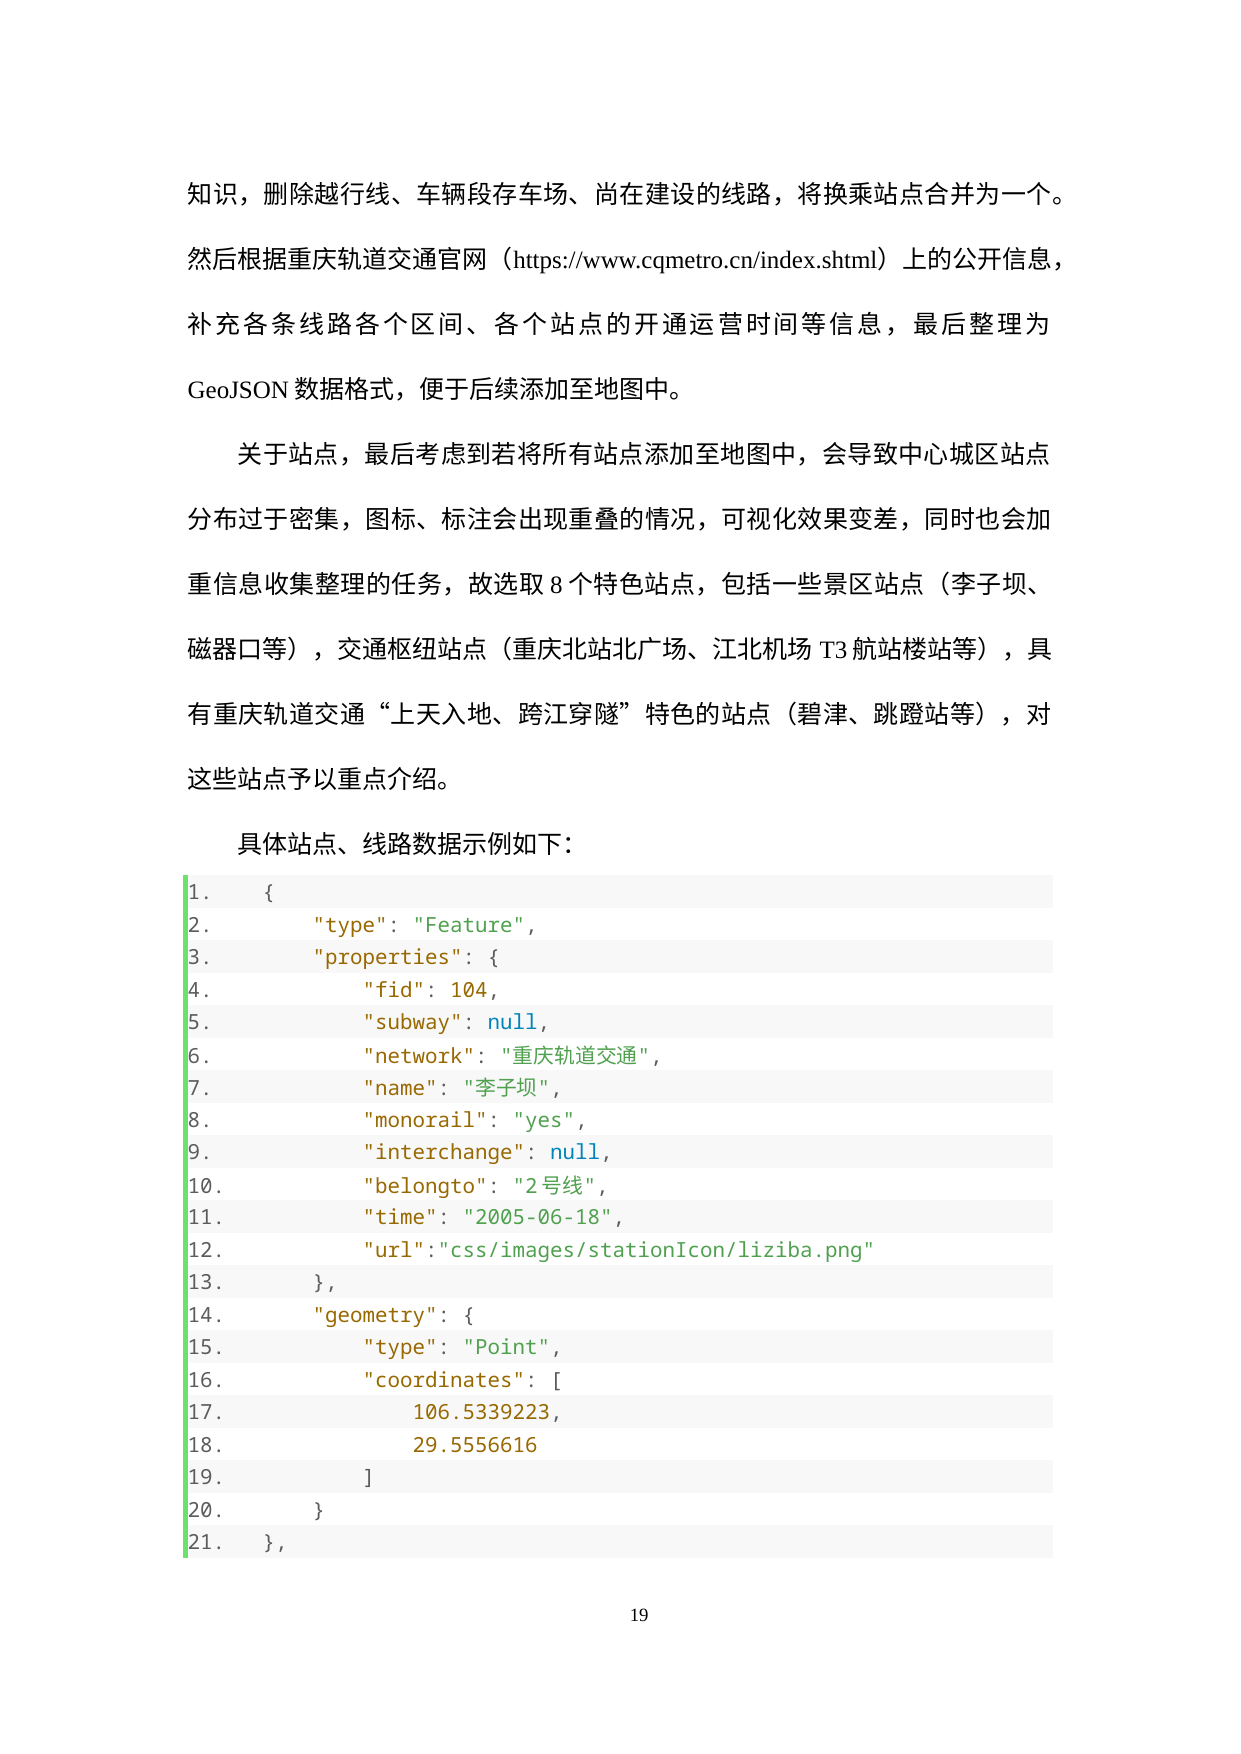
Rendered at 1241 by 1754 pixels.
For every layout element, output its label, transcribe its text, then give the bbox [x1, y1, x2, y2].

list "network": "重庆轨道交通", [188, 1038, 1053, 1070]
text 具体站点、线路数据示例如下： [187, 810, 1053, 875]
list "geometry": { [188, 1298, 1053, 1330]
list "type": "Point", [188, 1330, 1053, 1363]
list "belongto": "2号线", [188, 1168, 1053, 1200]
list "name": "李子坝", [188, 1070, 1053, 1103]
list ] [188, 1460, 1053, 1493]
list } [188, 1493, 1053, 1525]
list "url":"css/images/stationIcon/liziba.png" [188, 1233, 1053, 1265]
list 29.5556616 [188, 1428, 1053, 1460]
list { [188, 875, 1053, 908]
text 关于站点，最后考虑到若将所有站点添加至地图中，会导致中心城区站点分布过于密集，图标、标注会出现重叠的情况，可视化效果变差，同时也会加重信息收集整理的任务，故选取8个特色站点，包括一些景区站点（李子坝、磁器口等），交通枢纽站点（重庆北站北广场、江北机场T3航站楼站等），具有重庆轨道交通“上天入地、跨江穿隧”特色的站点（碧津、跳蹬站等），对这些站点予以重点介绍。 [187, 420, 1053, 810]
list }, [188, 1265, 1053, 1298]
list "monorail": "yes", [188, 1103, 1053, 1135]
list "fid": 104, [188, 973, 1053, 1005]
list "properties": { [188, 940, 1053, 973]
list "type": "Feature", [188, 908, 1053, 940]
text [187, 160, 1053, 420]
list "coordinates": [ [188, 1363, 1053, 1395]
list "interchange": null, [188, 1135, 1053, 1168]
list }, [188, 1525, 1053, 1558]
list 106.5339223, [188, 1395, 1053, 1428]
list "subway": null, [188, 1005, 1053, 1038]
list "time": "2005-06-18", [188, 1200, 1053, 1233]
